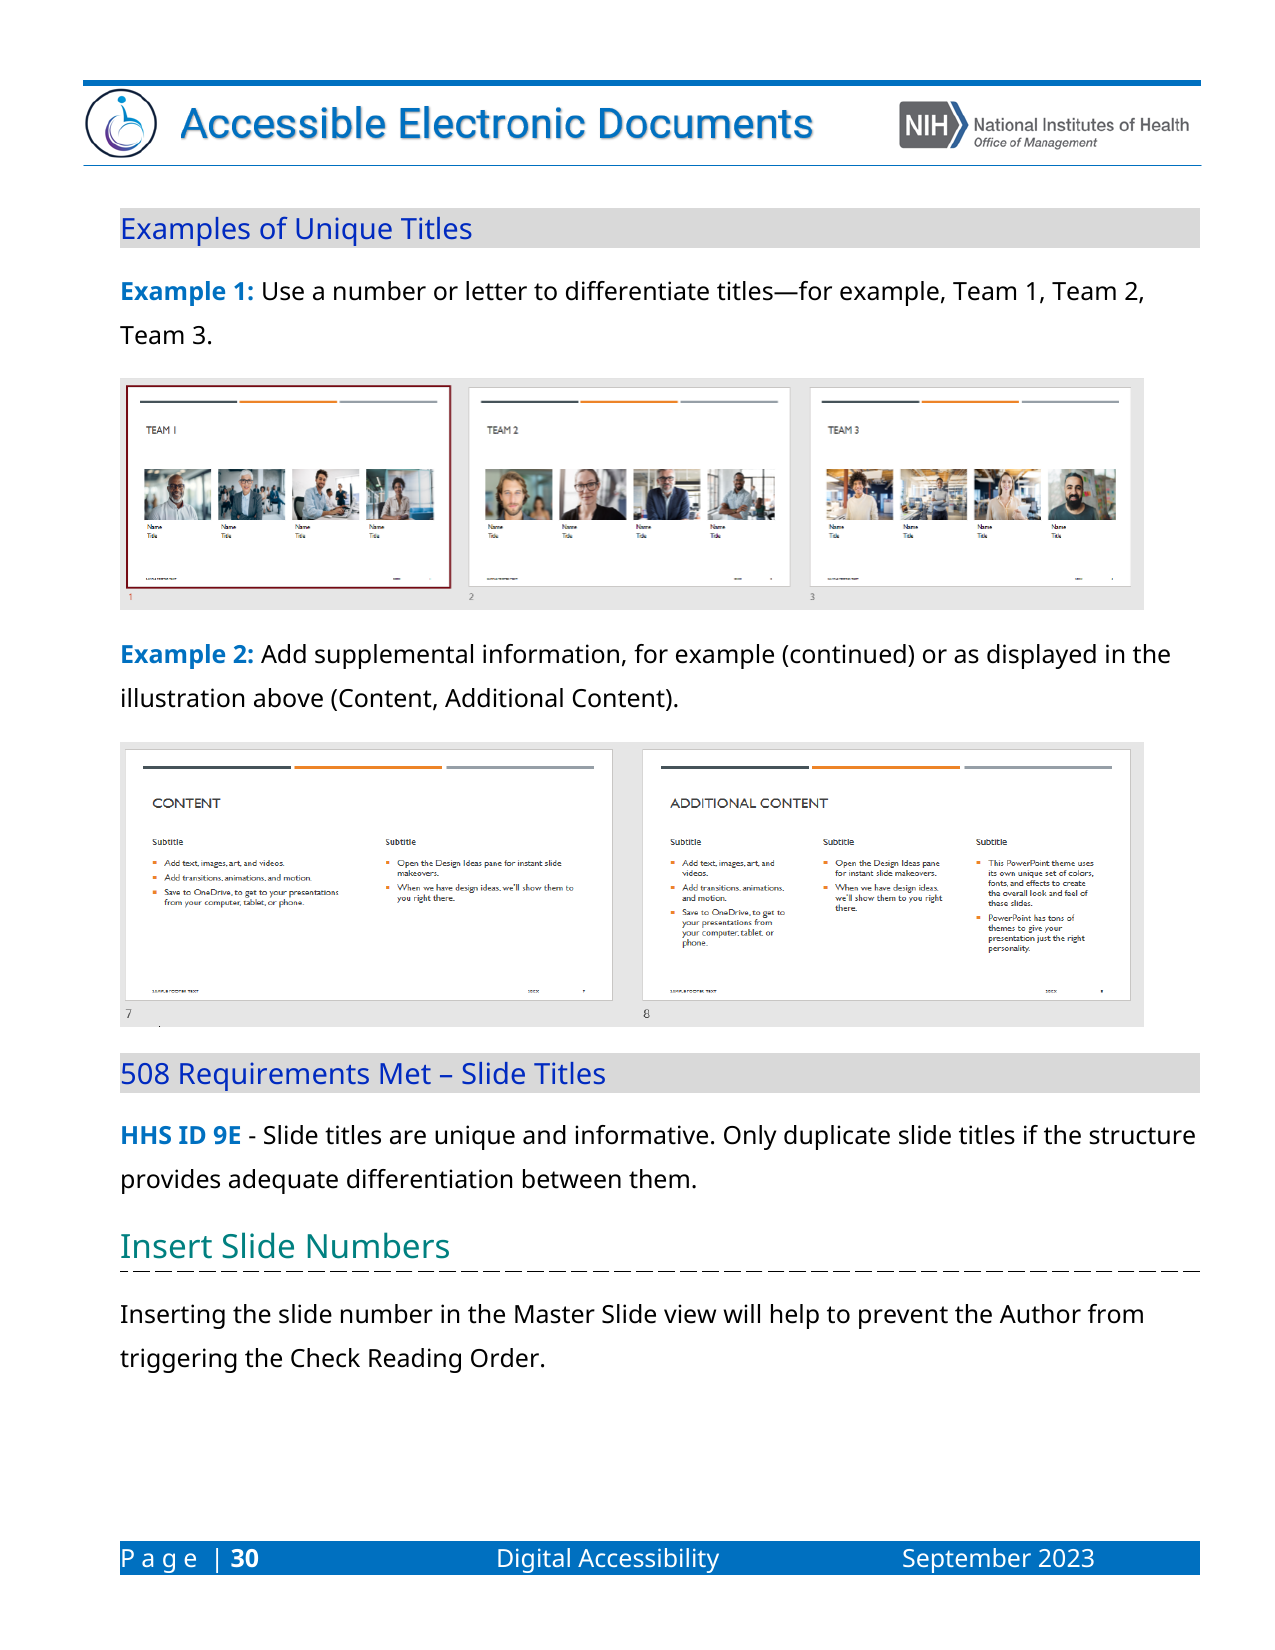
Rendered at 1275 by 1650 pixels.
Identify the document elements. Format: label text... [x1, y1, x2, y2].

text HHS ID 9E - Slide titles are unique and informative. Only duplicate slide titles if the structure provides adequate differentiation between them. [120, 1118, 1200, 1196]
subtitle Examples of Unique Titles [120, 208, 1200, 248]
text Inserting the slide number in the Master Slide view will help to prevent the Author from triggering the Check Reading Order. [120, 1297, 1200, 1375]
picture [120, 378, 1144, 610]
text Example 2: Add supplemental information, for example (continued) or as displayed in the illustration above (Content, Additional Content). [120, 637, 1200, 715]
subtitle Insert Slide Numbers [120, 1223, 1200, 1272]
subtitle 508 Requirements Met – Slide Titles [120, 1053, 1200, 1093]
picture [75, 75, 1210, 171]
picture [120, 742, 1144, 1027]
text Example 1: Use a number or letter to differentiate titles—for example, Team 1, Team 2, Team 3. [120, 273, 1200, 351]
